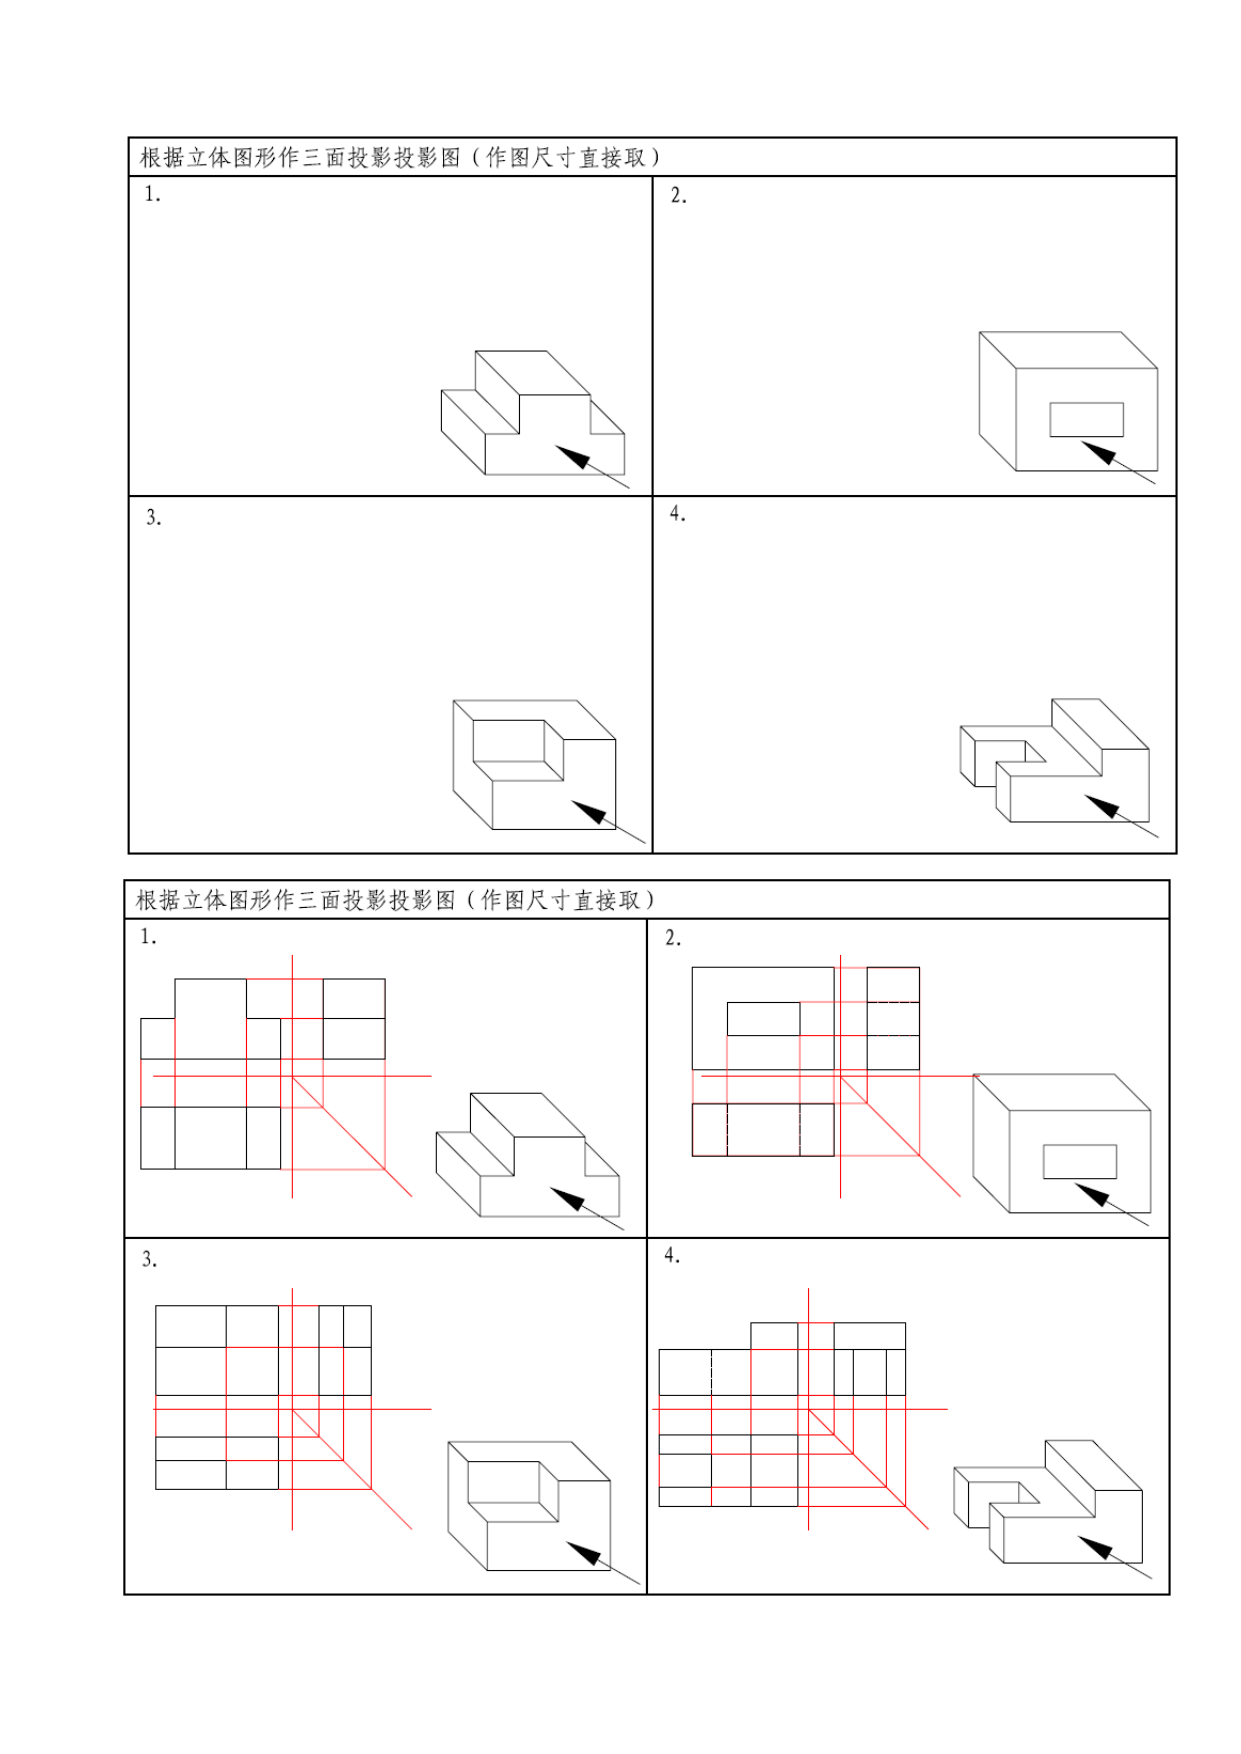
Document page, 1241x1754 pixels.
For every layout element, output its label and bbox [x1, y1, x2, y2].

picture [118, 877, 1175, 1601]
picture [118, 129, 1183, 860]
